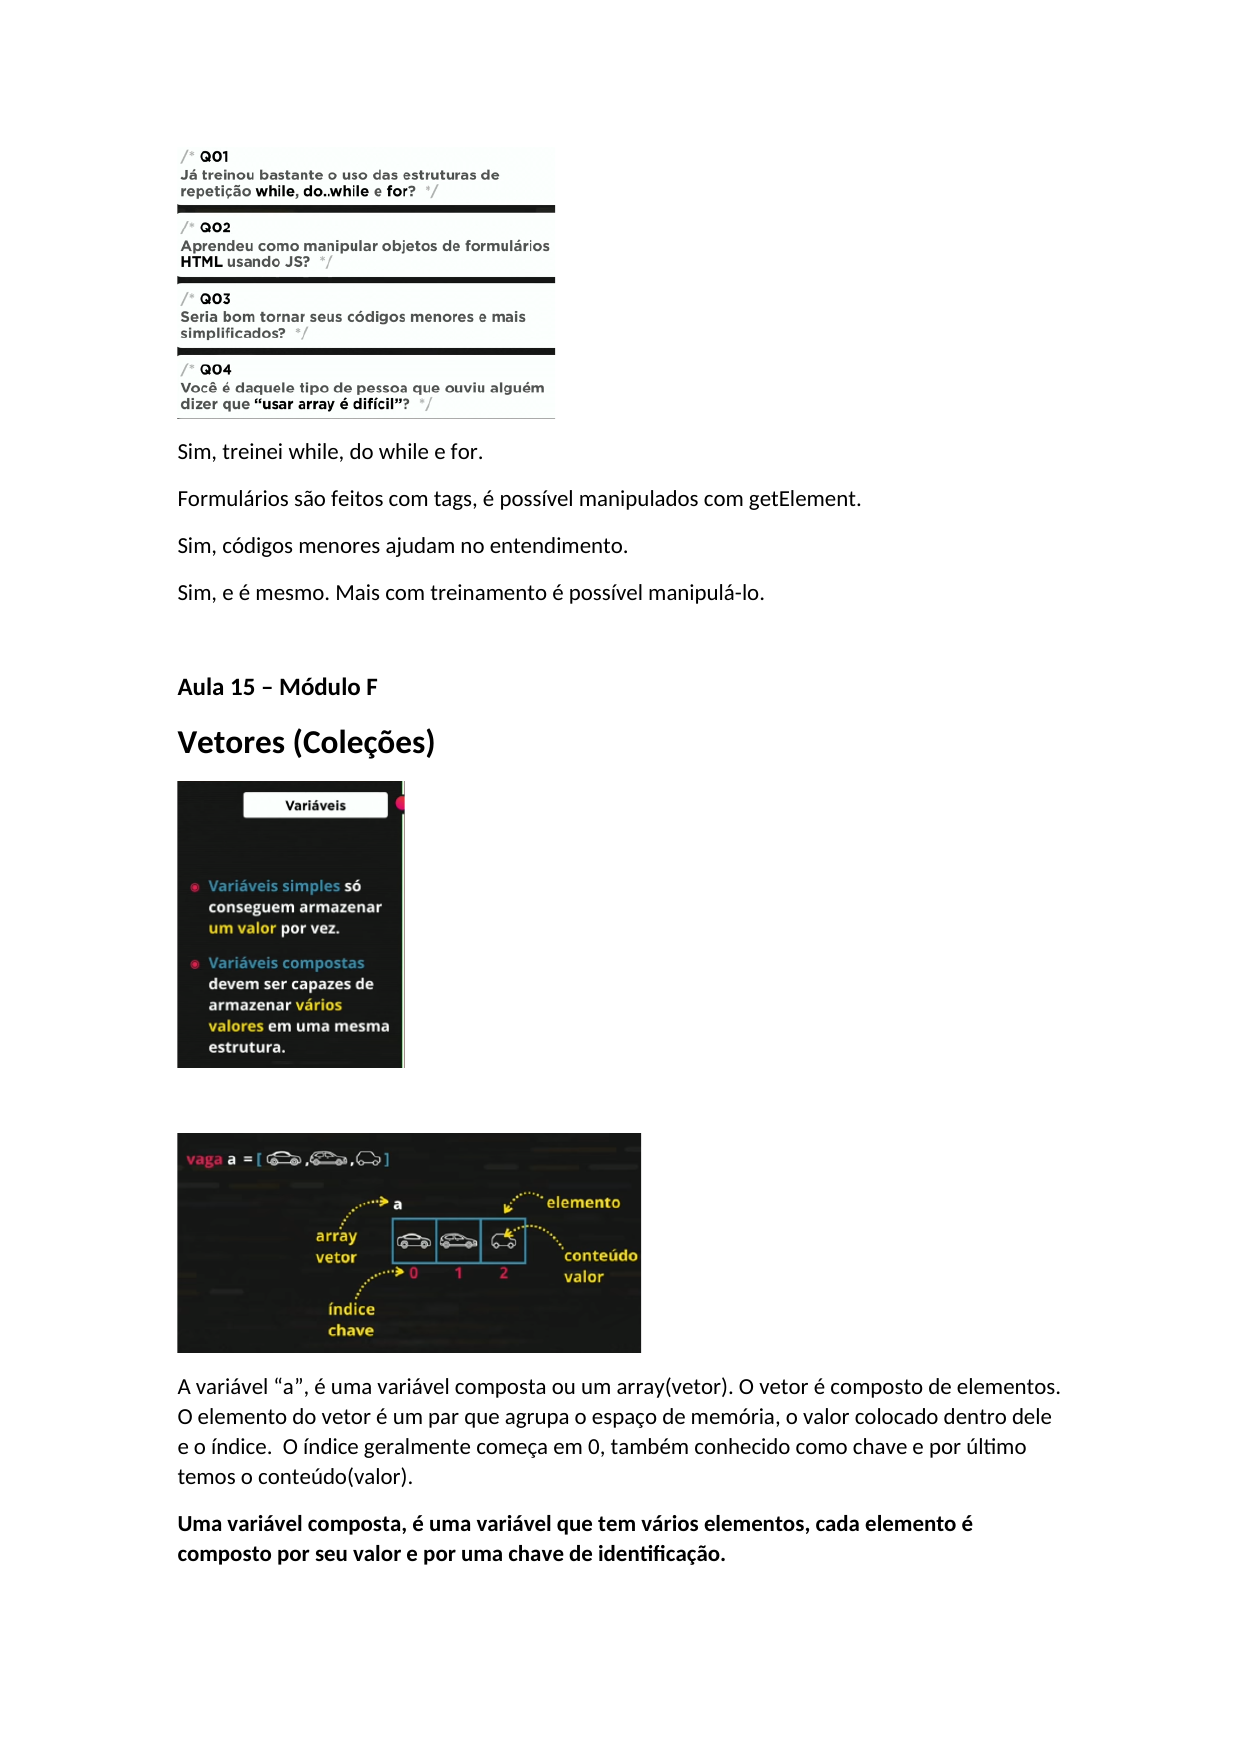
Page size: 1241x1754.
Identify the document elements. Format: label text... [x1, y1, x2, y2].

text Sim, códigos menores ajudam no entendimento. [177, 531, 1063, 559]
text Uma variável composta, é uma variável que tem vários elementos, cada elemento é composto por seu valor e por uma chave de identificação. [177, 1509, 1063, 1568]
picture [177, 1133, 642, 1353]
text A variável “a”, é uma variável composta ou um array(vetor). O vetor é composto de elementos. O elemento do vetor é um par que agrupa o espaço de memória, o valor colocado dentro dele e o índice. O índice geralmente começa em 0, também conhecido como chave e por último temos o conteúdo(valor). [177, 1372, 1063, 1491]
text Vetores (Coleções) [177, 721, 1063, 762]
text Sim, treinei while, do while e for. [177, 437, 1063, 465]
text Sim, e é mesmo. Mais com treinamento é possível manipulá-lo. [177, 578, 1063, 606]
picture [177, 147, 556, 419]
text Formulários são feitos com tags, é possível manipulados com getElement. [177, 484, 1063, 512]
text Aula 15 – Módulo F [177, 671, 1063, 702]
picture [177, 781, 405, 1068]
